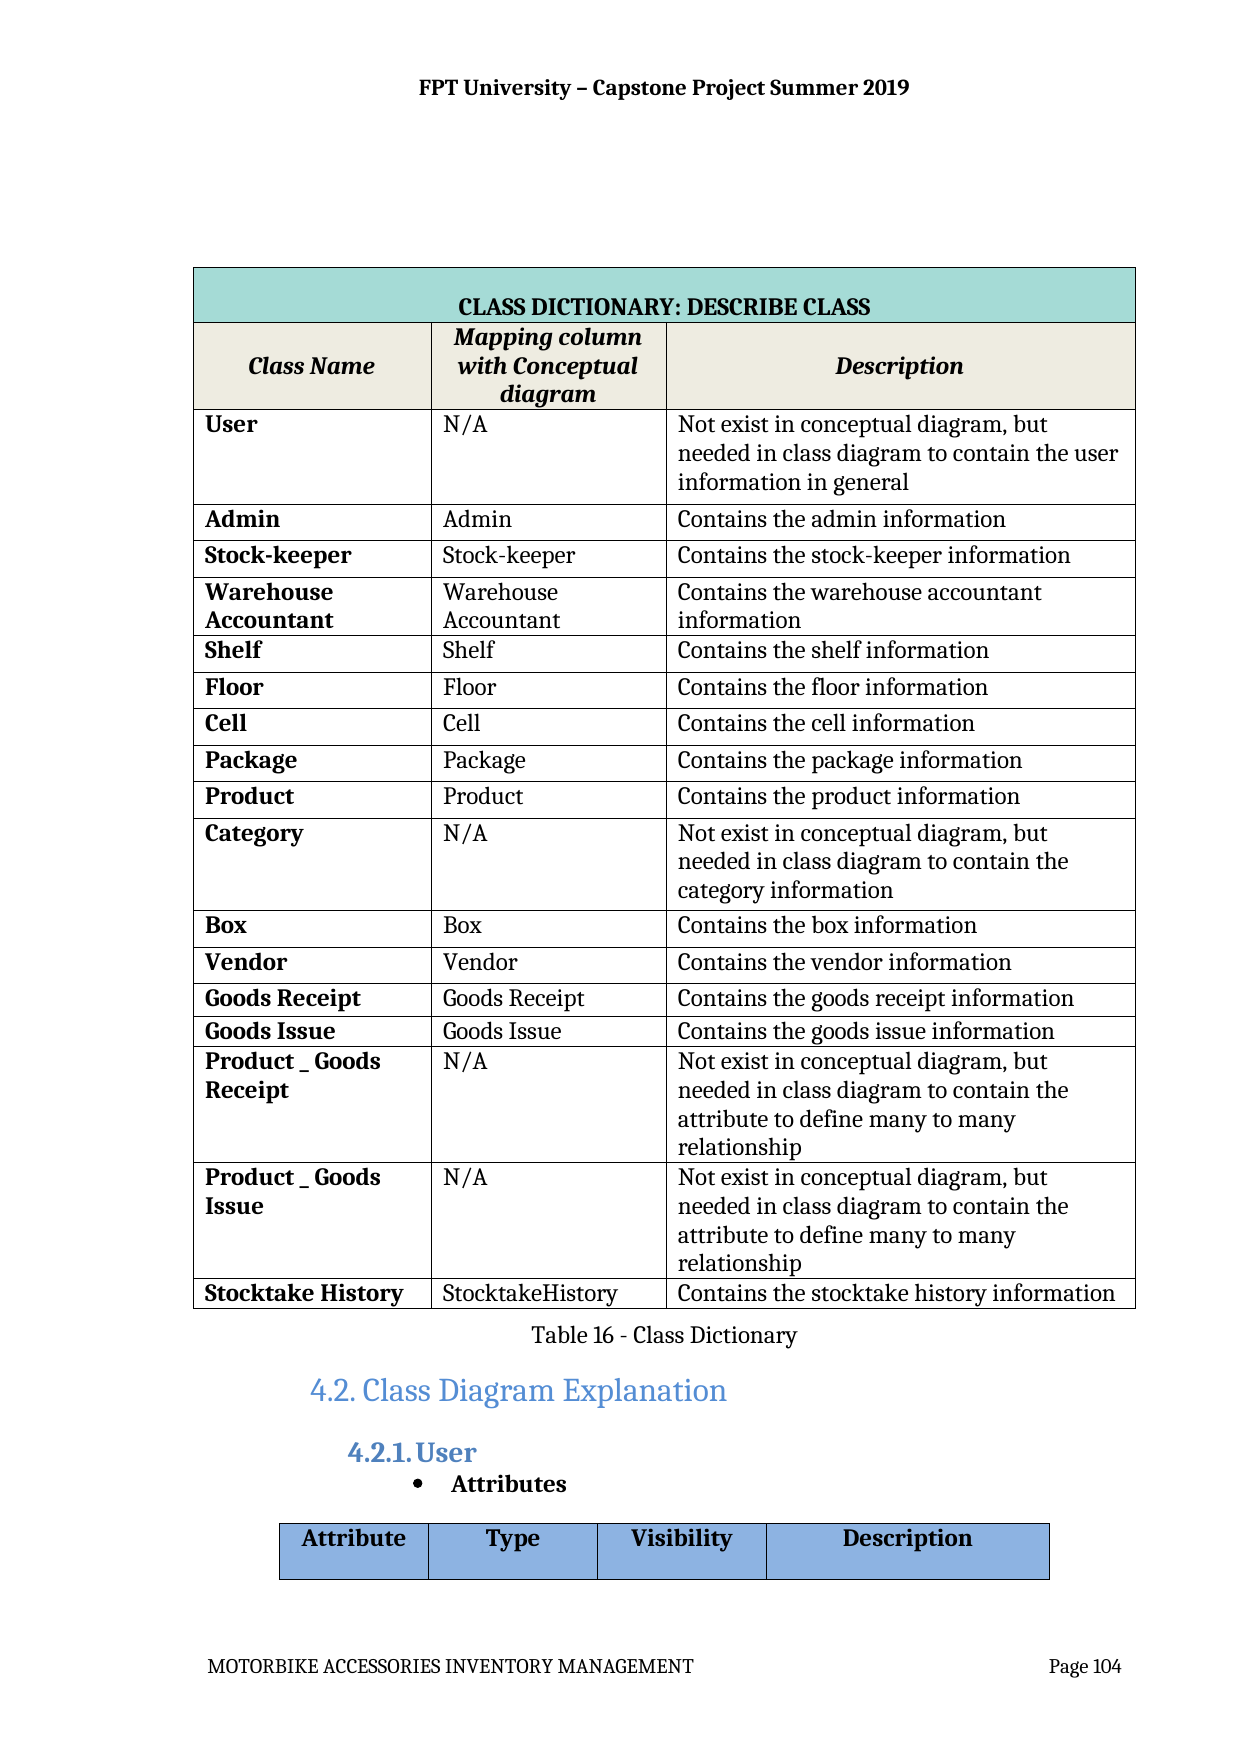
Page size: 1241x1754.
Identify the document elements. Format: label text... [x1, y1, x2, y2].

table_cell Stocktake History [194, 1279, 431, 1308]
table_cell Box [432, 911, 666, 947]
subtitle User [348, 1436, 1122, 1469]
table_cell Admin [194, 505, 431, 540]
table_cell Warehouse Accountant [194, 578, 431, 635]
table_cell Category [194, 819, 431, 910]
table_cell Goods Issue [194, 1017, 431, 1046]
text Table 16 - Class Dictionary [207, 1321, 1122, 1350]
table_cell Contains the product information [667, 782, 1135, 817]
table_cell Admin [432, 505, 666, 540]
table_cell User [194, 410, 431, 504]
table_cell Product _ Goods Receipt [194, 1047, 431, 1162]
table_cell Stock-keeper [194, 541, 431, 577]
table_cell StocktakeHistory [432, 1279, 666, 1308]
table_cell Contains the stocktake history information [667, 1279, 1135, 1308]
table_cell Not exist in conceptual diagram, but needed in class diagram to contain the user information in general [667, 410, 1135, 504]
table_cell Cell [194, 709, 431, 744]
table_cell N/A [432, 819, 666, 910]
table_cell N/A [432, 1047, 666, 1162]
table_cell Contains the floor information [667, 673, 1135, 708]
table_cell Box [194, 911, 431, 947]
table_cell Goods Issue [432, 1017, 666, 1046]
table_header Attribute [280, 1524, 428, 1579]
table_cell Shelf [432, 636, 666, 672]
table_cell Not exist in conceptual diagram, but needed in class diagram to contain the category information [667, 819, 1135, 910]
table_cell Cell [432, 709, 666, 744]
table_cell Contains the stock-keeper information [667, 541, 1135, 577]
table_cell Contains the box information [667, 911, 1135, 947]
table_cell Contains the shelf information [667, 636, 1135, 672]
table_cell Contains the package information [667, 746, 1135, 781]
table_cell Contains the cell information [667, 709, 1135, 744]
table_cell N/A [432, 1163, 666, 1278]
table_cell Not exist in conceptual diagram, but needed in class diagram to contain the attribute to define many to many relationship [667, 1163, 1135, 1278]
table_cell Class Name [194, 323, 431, 409]
table_cell Shelf [194, 636, 431, 672]
table_cell Floor [432, 673, 666, 708]
table_header Type [429, 1524, 597, 1579]
table_cell Goods Receipt [194, 984, 431, 1016]
table_cell Contains the warehouse accountant information [667, 578, 1135, 635]
table_cell Package [432, 746, 666, 781]
table_header Description [767, 1524, 1049, 1579]
table_cell Product [194, 782, 431, 817]
subtitle Class Diagram Explanation [310, 1371, 1122, 1409]
table_cell Goods Receipt [432, 984, 666, 1016]
table_cell Floor [194, 673, 431, 708]
table_cell Not exist in conceptual diagram, but needed in class diagram to contain the attribute to define many to many relationship [667, 1047, 1135, 1162]
table_cell Product [432, 782, 666, 817]
list Attributes [413, 1469, 1122, 1498]
table_cell Contains the goods receipt information [667, 984, 1135, 1016]
table_cell Description [667, 323, 1135, 409]
table_cell N/A [432, 410, 666, 504]
table_cell Stock-keeper [432, 541, 666, 577]
table_cell Mapping column with Conceptual diagram [432, 323, 666, 409]
table_header Visibility [598, 1524, 766, 1579]
table_cell Contains the vendor information [667, 948, 1135, 983]
table_cell Contains the goods issue information [667, 1017, 1135, 1046]
table_cell Vendor [194, 948, 431, 983]
table_cell Warehouse Accountant [432, 578, 666, 635]
table_cell Contains the admin information [667, 505, 1135, 540]
table_cell Package [194, 746, 431, 781]
table_header CLASS DICTIONARY: DESCRIBE CLASS [194, 268, 1135, 322]
table_cell Product _ Goods Issue [194, 1163, 431, 1278]
table_cell Vendor [432, 948, 666, 983]
